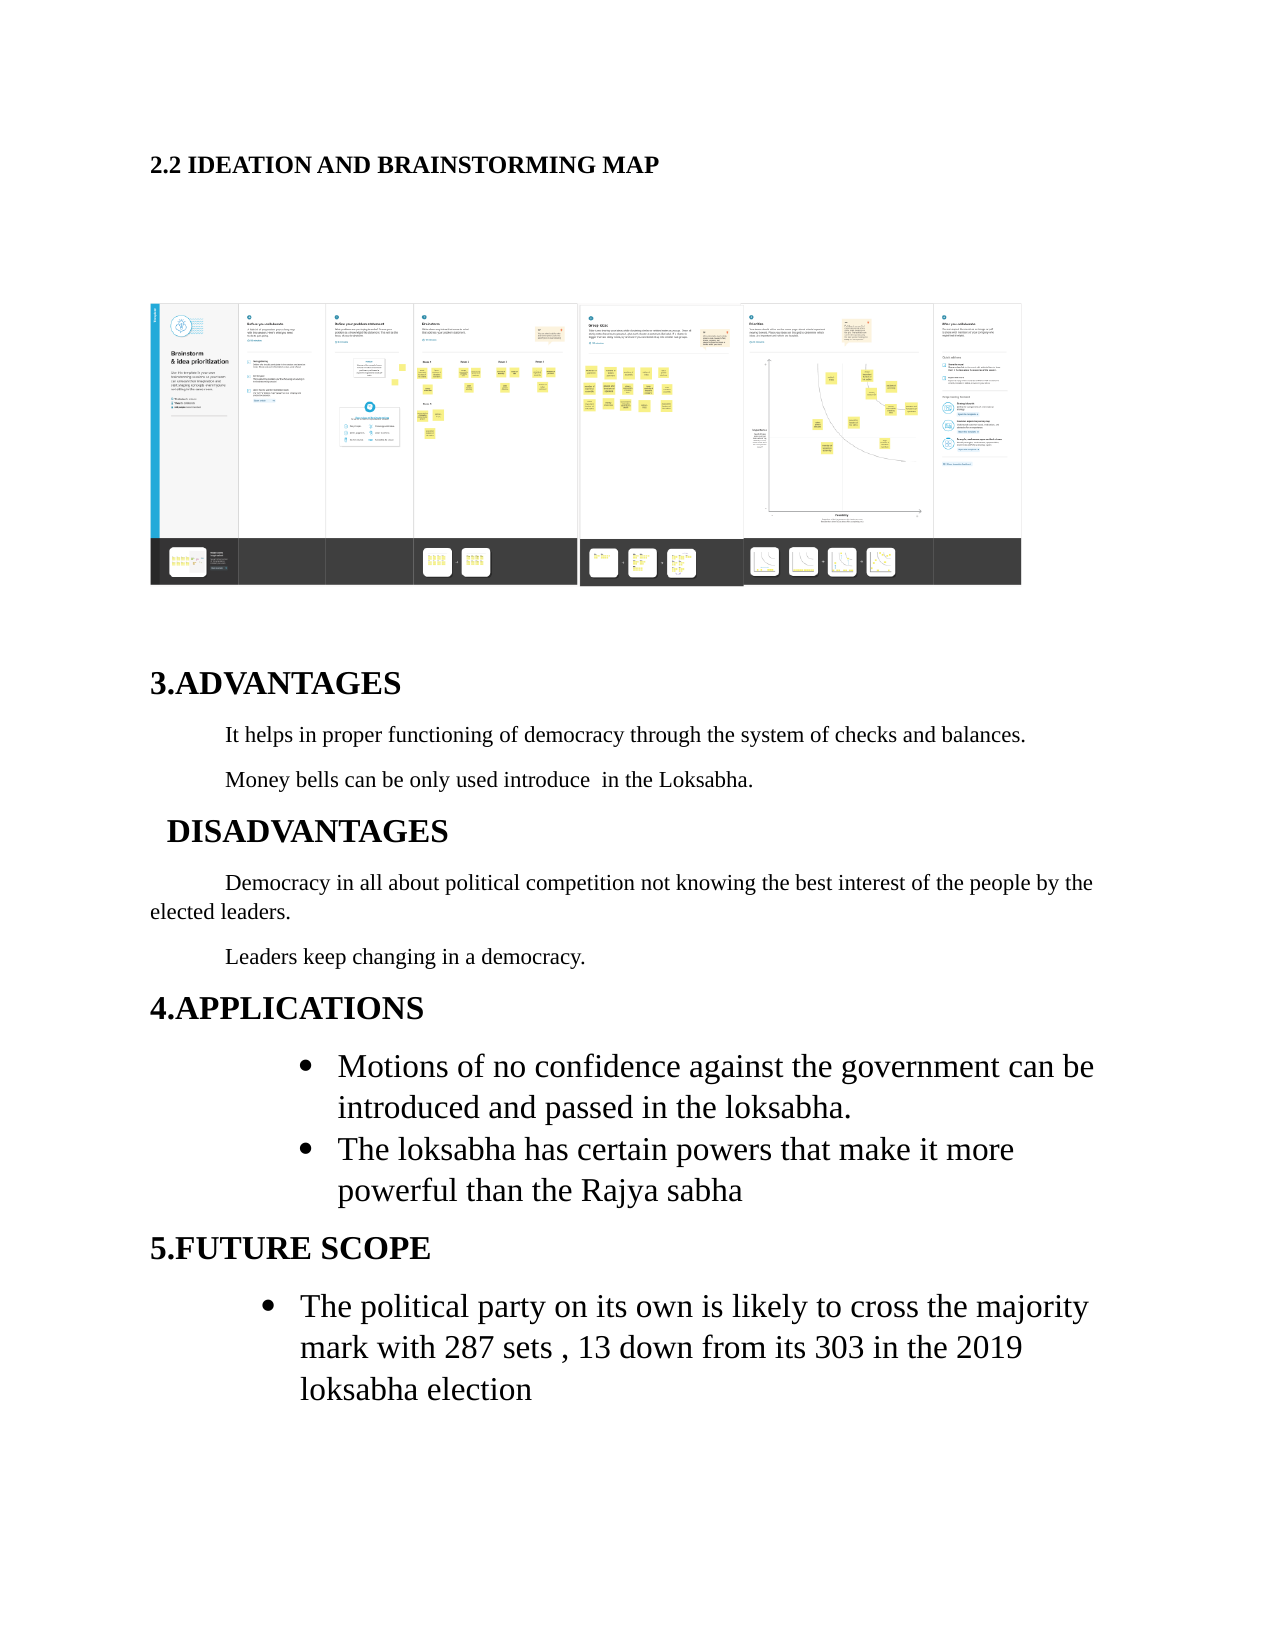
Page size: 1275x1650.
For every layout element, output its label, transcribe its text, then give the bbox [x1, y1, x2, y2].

text Democracy in all about political competition not knowing the best interest of the people by the elected leaders. [150, 869, 1125, 924]
text 5.FUTURE SCOPE [150, 1228, 1125, 1266]
text 2.2 IDEATION AND BRAINSTORMING MAP [150, 150, 1125, 179]
list The political party on its own is likely to cross the majority mark with 287 sets , 13 down from its 303 in the 2019 loksabha election [262, 1286, 1125, 1407]
text 4.APPLICATIONS [150, 988, 1125, 1026]
text Leaders keep changing in a democracy. [150, 943, 1125, 969]
text Money bells can be only used introduce in the Loksabha. [150, 766, 1125, 793]
list The loksabha has certain powers that make it more powerful than the Rajya sabha [300, 1129, 1125, 1208]
text 3.ADVANTAGES [150, 663, 1125, 701]
text DISADVANTAGES [150, 811, 1125, 850]
text It helps in proper functioning of democracy through the system of checks and balances. [150, 721, 1125, 747]
list Motions of no confidence against the government can be introduced and passed in the loksabha. [300, 1046, 1125, 1126]
